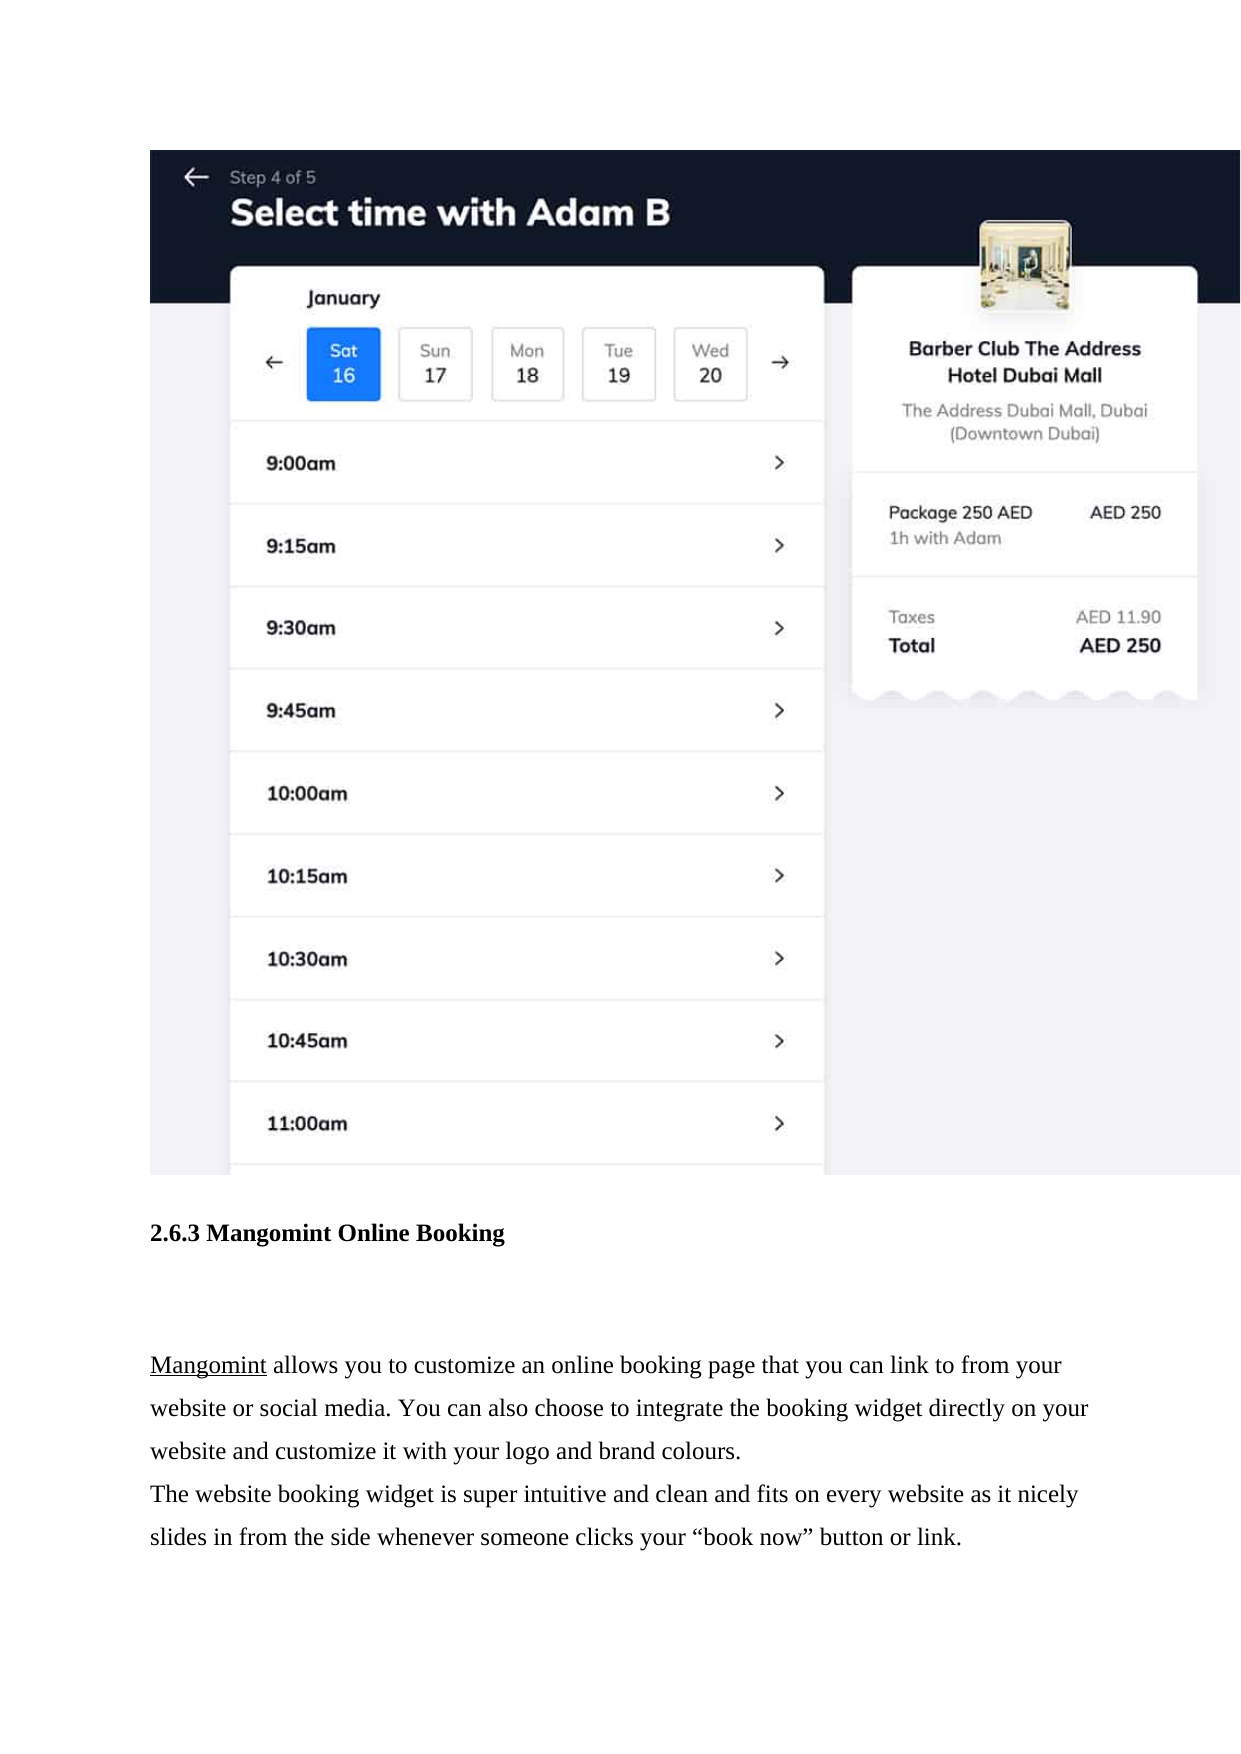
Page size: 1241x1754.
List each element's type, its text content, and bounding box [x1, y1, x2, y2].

text Mangomint allows you to customize an online booking page that you can link to from your website or social media. You can also choose to integrate the booking widget directly on your website and customize it with your logo and brand colours. [150, 1350, 1090, 1465]
text The website booking widget is super intuitive and clean and fits on every website as it nicely slides in from the side whenever someone clicks your “book now” button or link. [150, 1479, 1090, 1551]
picture [150, 150, 1241, 1175]
subtitle 2.6.3 Mangomint Online Booking [150, 1218, 1090, 1247]
